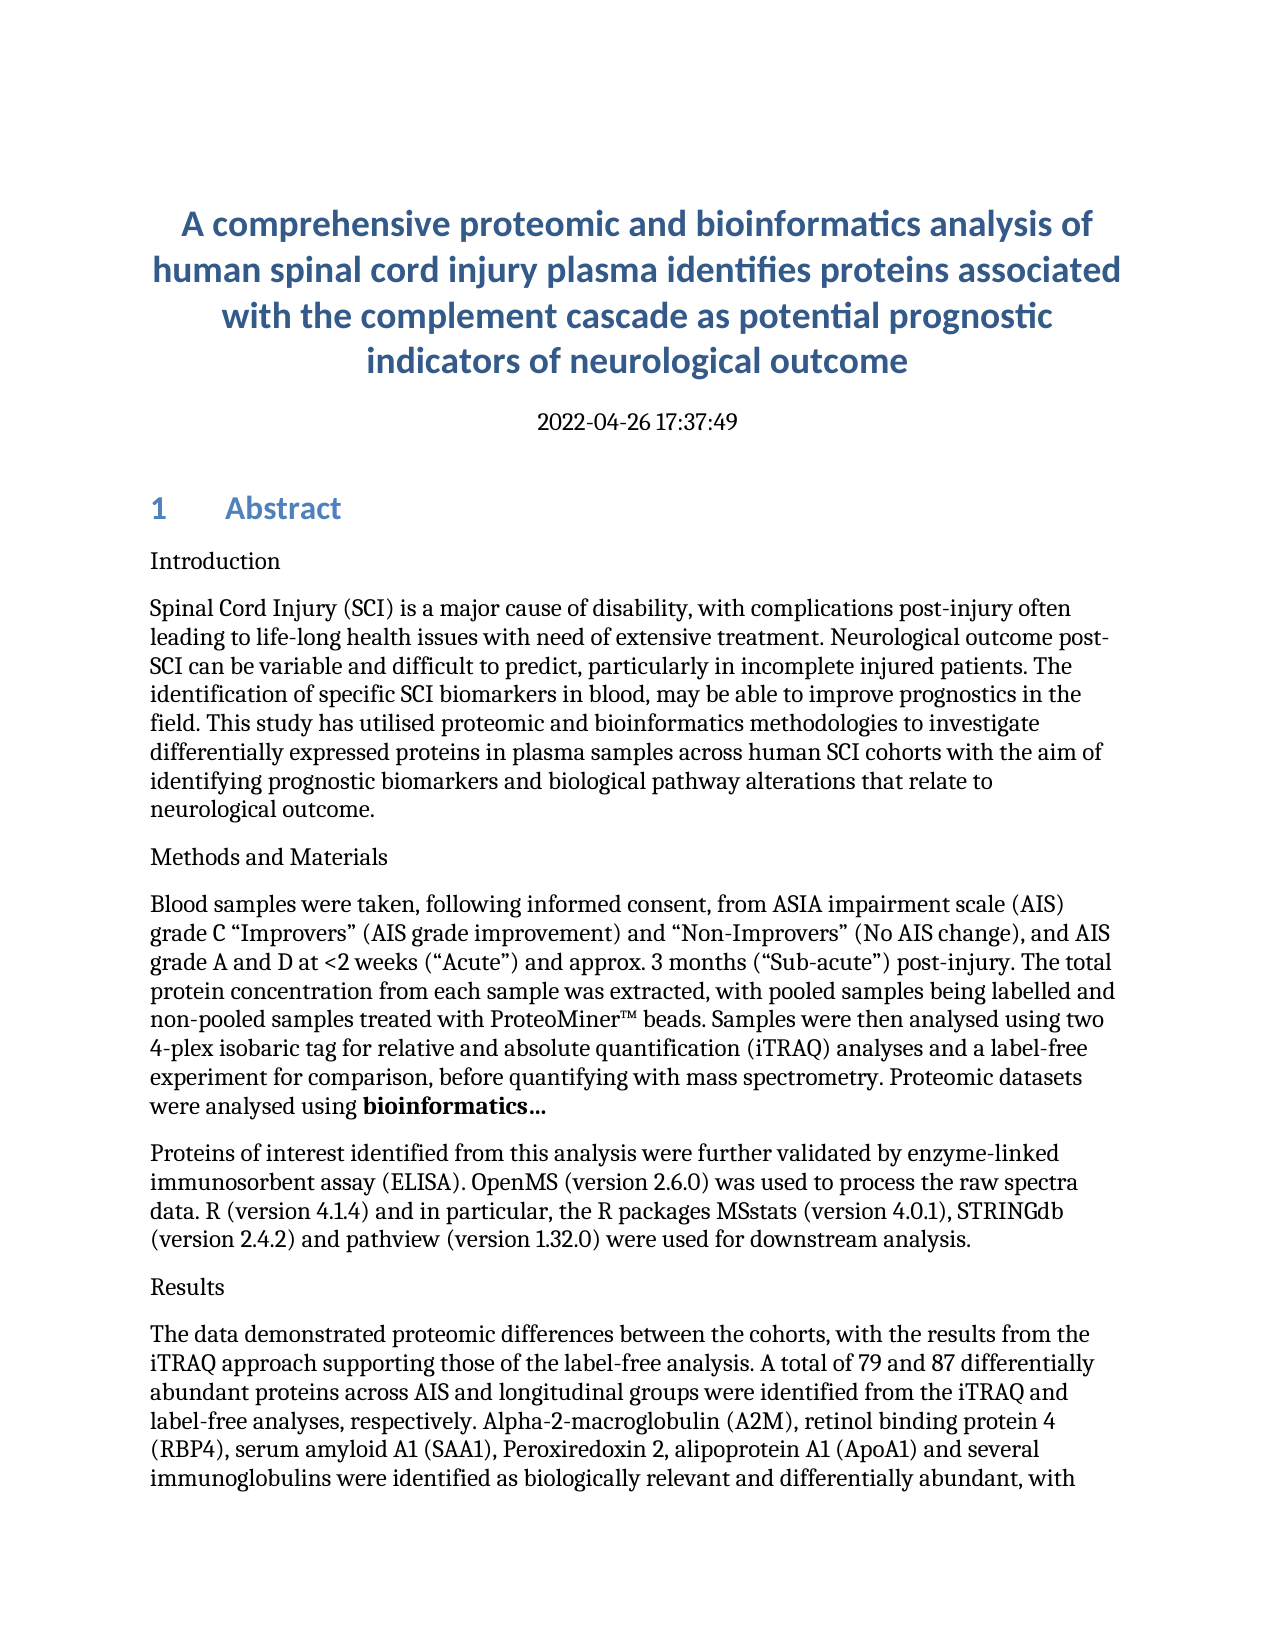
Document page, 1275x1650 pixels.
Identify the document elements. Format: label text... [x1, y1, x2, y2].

text Introduction [150, 547, 1125, 575]
text Results [150, 1273, 1125, 1302]
text Methods and Materials [150, 843, 1125, 872]
title A comprehensive proteomic and bioinformatics analysis of human spinal cord injury plasma identifies proteins associated with the complement cascade as potential prognostic indicators of neurological outcome [150, 200, 1125, 383]
text Proteins of interest identified from this analysis were further validated by enzyme-linked immunosorbent assay (ELISA). OpenMS (version 2.6.0) was used to process the raw spectra data. R (version 4.1.4) and in particular, the R packages MSstats (version 4.0.1), STRINGdb (version 2.4.2) and pathview (version 1.32.0) were used for downstream analysis. [150, 1139, 1125, 1254]
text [150, 1320, 1125, 1493]
subtitle 1 Abstract [150, 487, 1125, 528]
text Spinal Cord Injury (SCI) is a major cause of disability, with complications post-injury often leading to life-long health issues with need of extensive treatment. Neurological outcome post-SCI can be variable and difficult to predict, particularly in incomplete injured patients. The identification of specific SCI biomarkers in blood, may be able to improve prognostics in the field. This study has utilised proteomic and bioinformatics methodologies to investigate differentially expressed proteins in plasma samples across human SCI cohorts with the aim of identifying prognostic biomarkers and biological pathway alterations that relate to neurological outcome. [150, 594, 1125, 824]
text Blood samples were taken, following informed consent, from ASIA impairment scale (AIS) grade C “Improvers” (AIS grade improvement) and “Non-Improvers” (No AIS change), and AIS grade A and D at <2 weeks (“Acute”) and approx. 3 months (“Sub-acute”) post-injury. The total protein concentration from each sample was extracted, with pooled samples being labelled and non-pooled samples treated with ProteoMiner™ beads. Samples were then analysed using two 4-plex isobaric tag for relative and absolute quantification (iTRAQ) analyses and a label-free experiment for comparison, before quantifying with mass spectrometry. Proteomic datasets were analysed using bioinformatics… [150, 890, 1125, 1120]
text 2022-04-26 17:37:49 [150, 408, 1125, 437]
